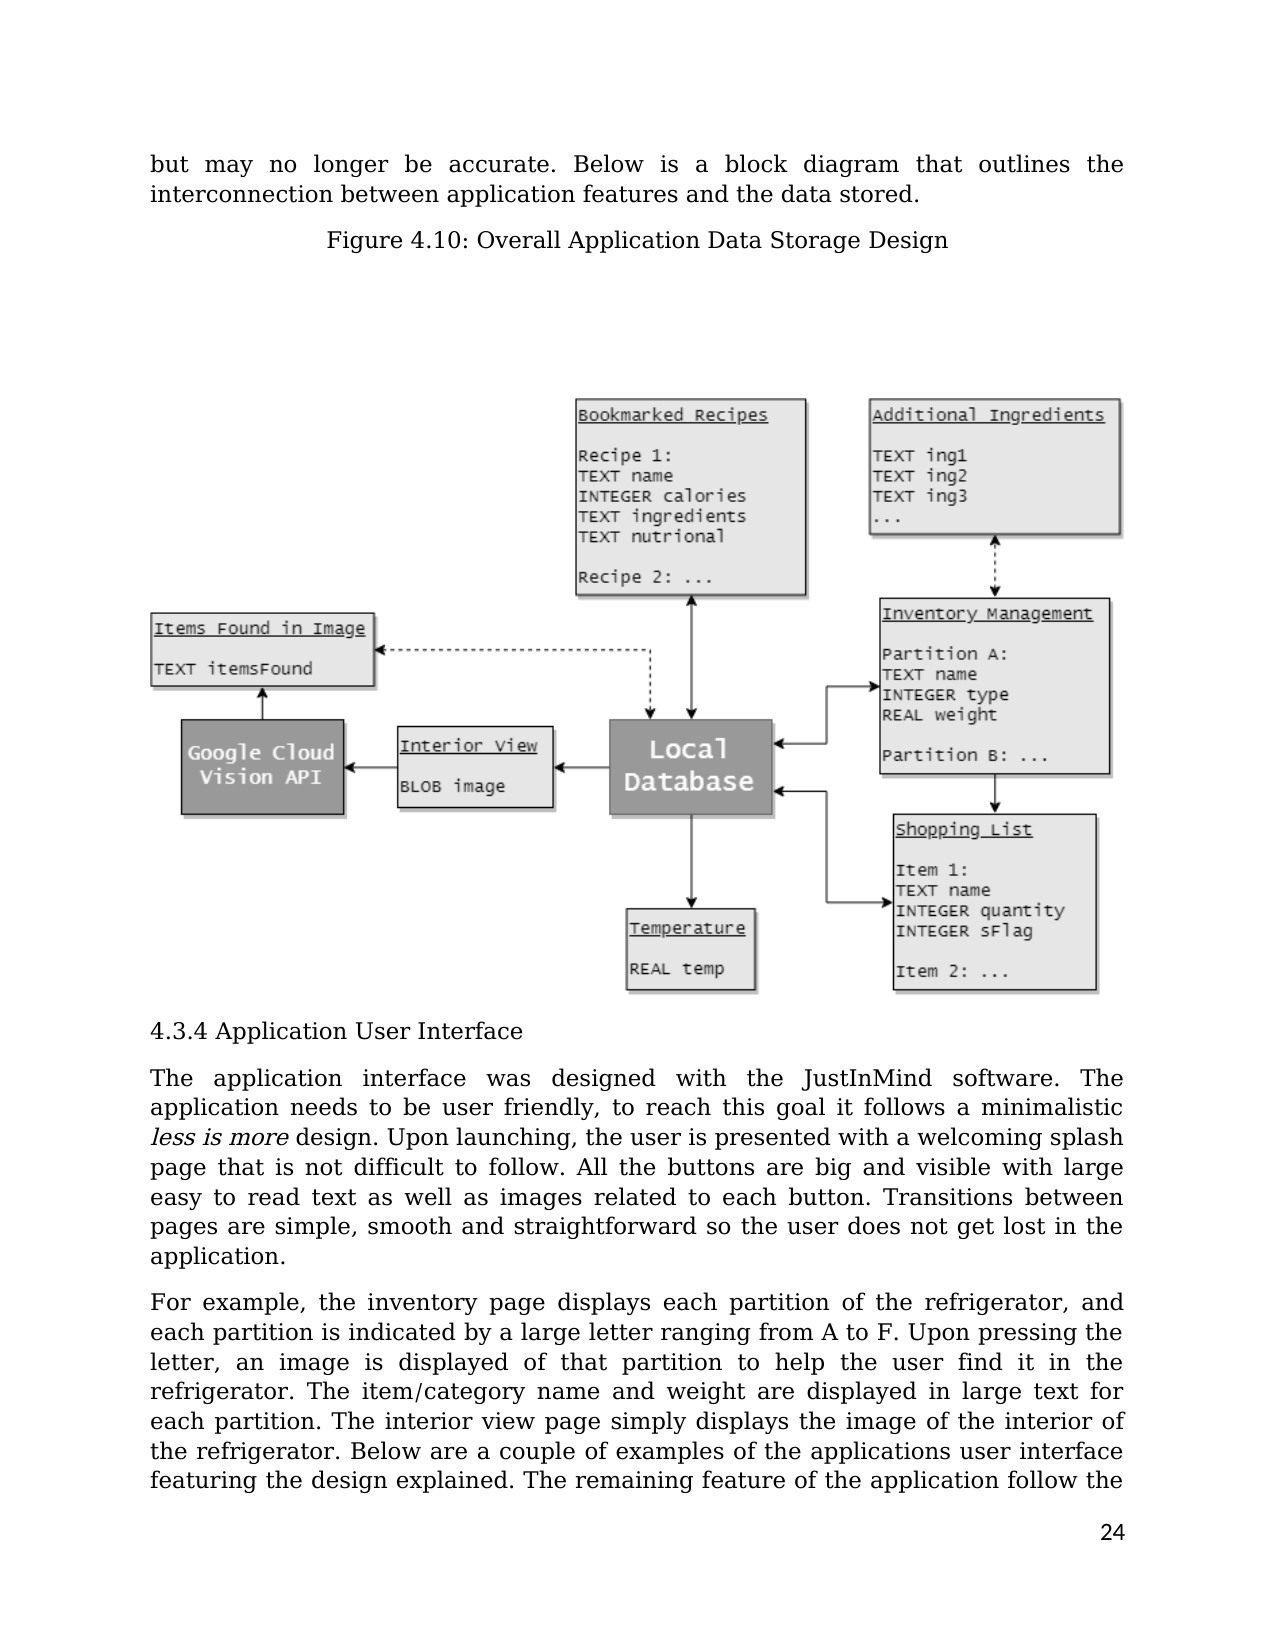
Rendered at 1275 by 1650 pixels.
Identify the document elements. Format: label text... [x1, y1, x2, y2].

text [150, 150, 1125, 207]
text The application interface was designed with the JustInMind software. The application needs to be user friendly, to reach this goal it follows a minimalistic less is more design. Upon launching, the user is presented with a welcoming splash page that is not difficult to follow. All the buttons are big and visible with large easy to read text as well as images related to each button. Transitions between pages are simple, smooth and straightforward so the user does not get lost in the application. [150, 1063, 1125, 1269]
text Figure 4.10: Overall Application Data Storage Design [150, 226, 1125, 253]
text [150, 1288, 1125, 1493]
picture [150, 398, 1124, 996]
